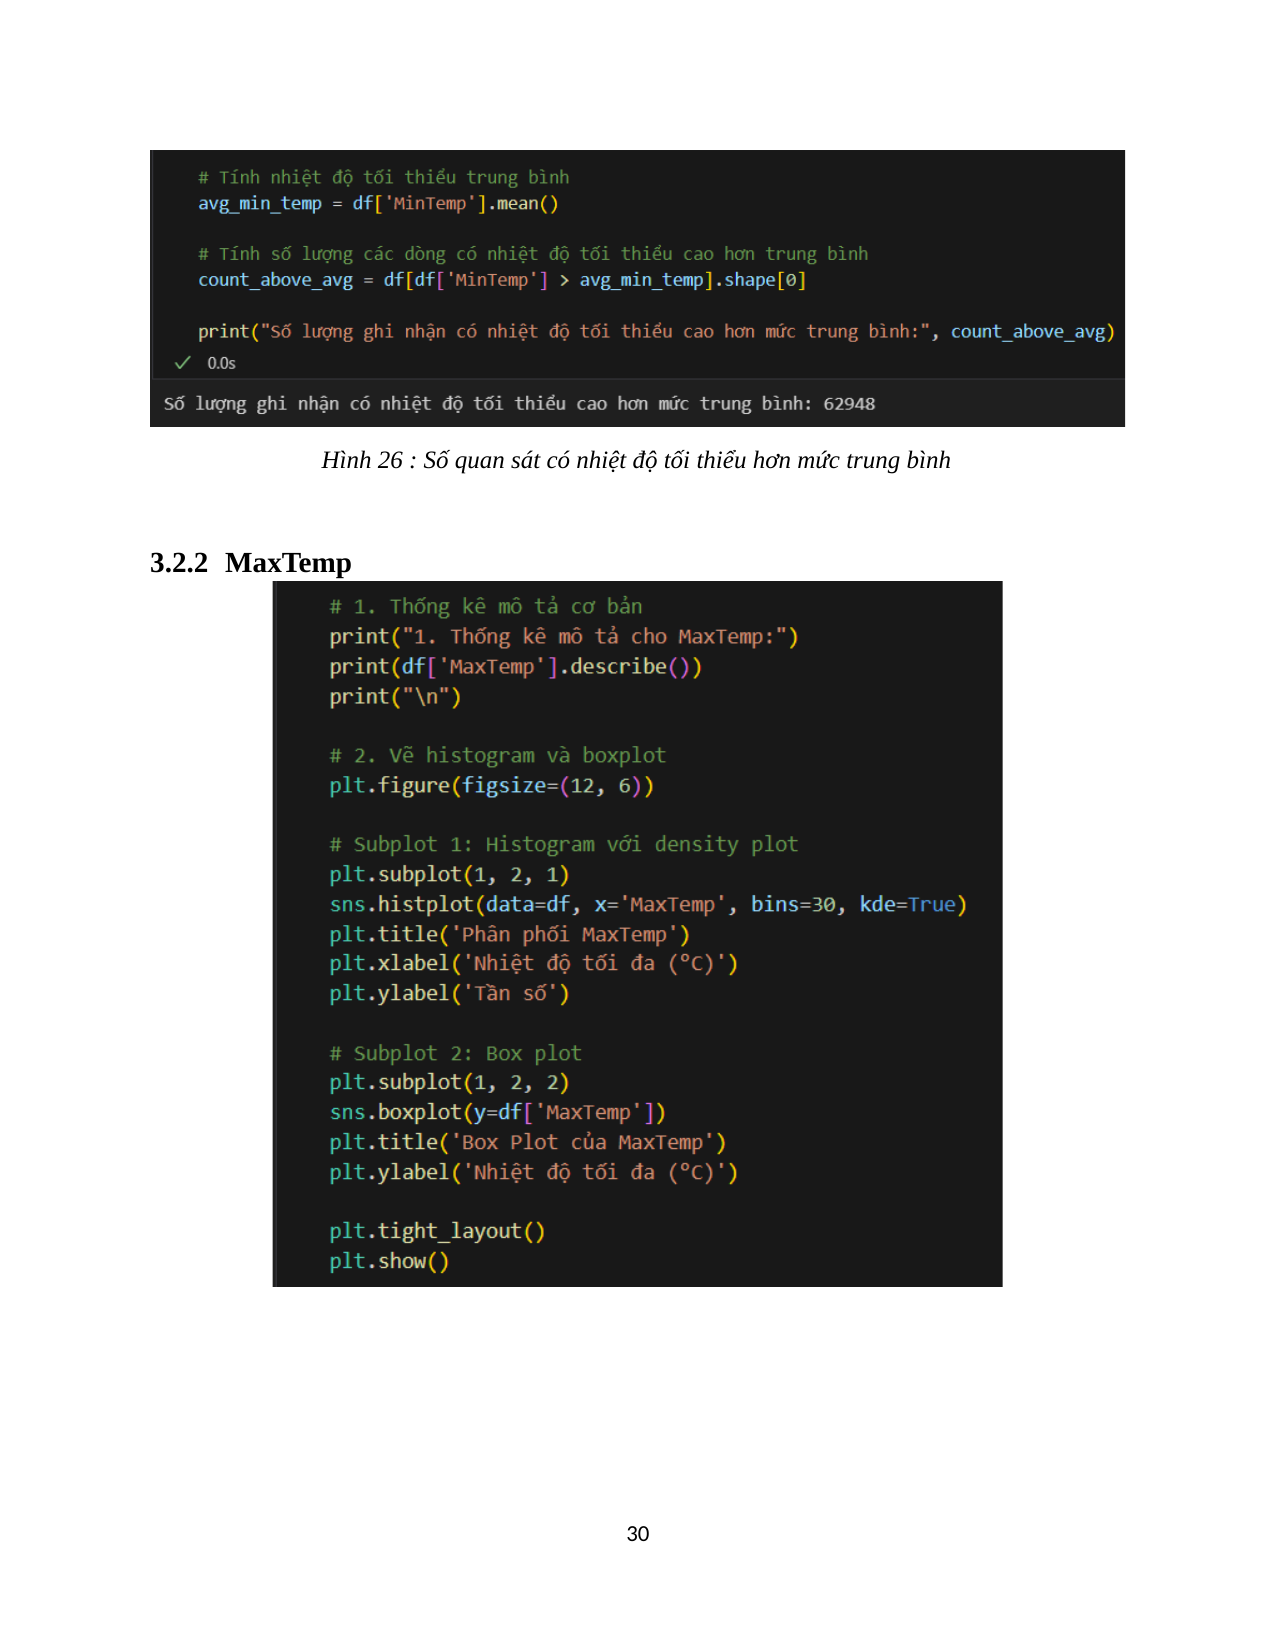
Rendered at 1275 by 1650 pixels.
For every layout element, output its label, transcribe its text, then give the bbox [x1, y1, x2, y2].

picture [272, 581, 1003, 1287]
text Hình 26 : Số quan sát có nhiệt độ tối thiểu hơn mức trung bình [150, 445, 1125, 474]
subtitle 3.2.2 MaxTemp [150, 546, 1125, 579]
picture [150, 150, 1125, 427]
